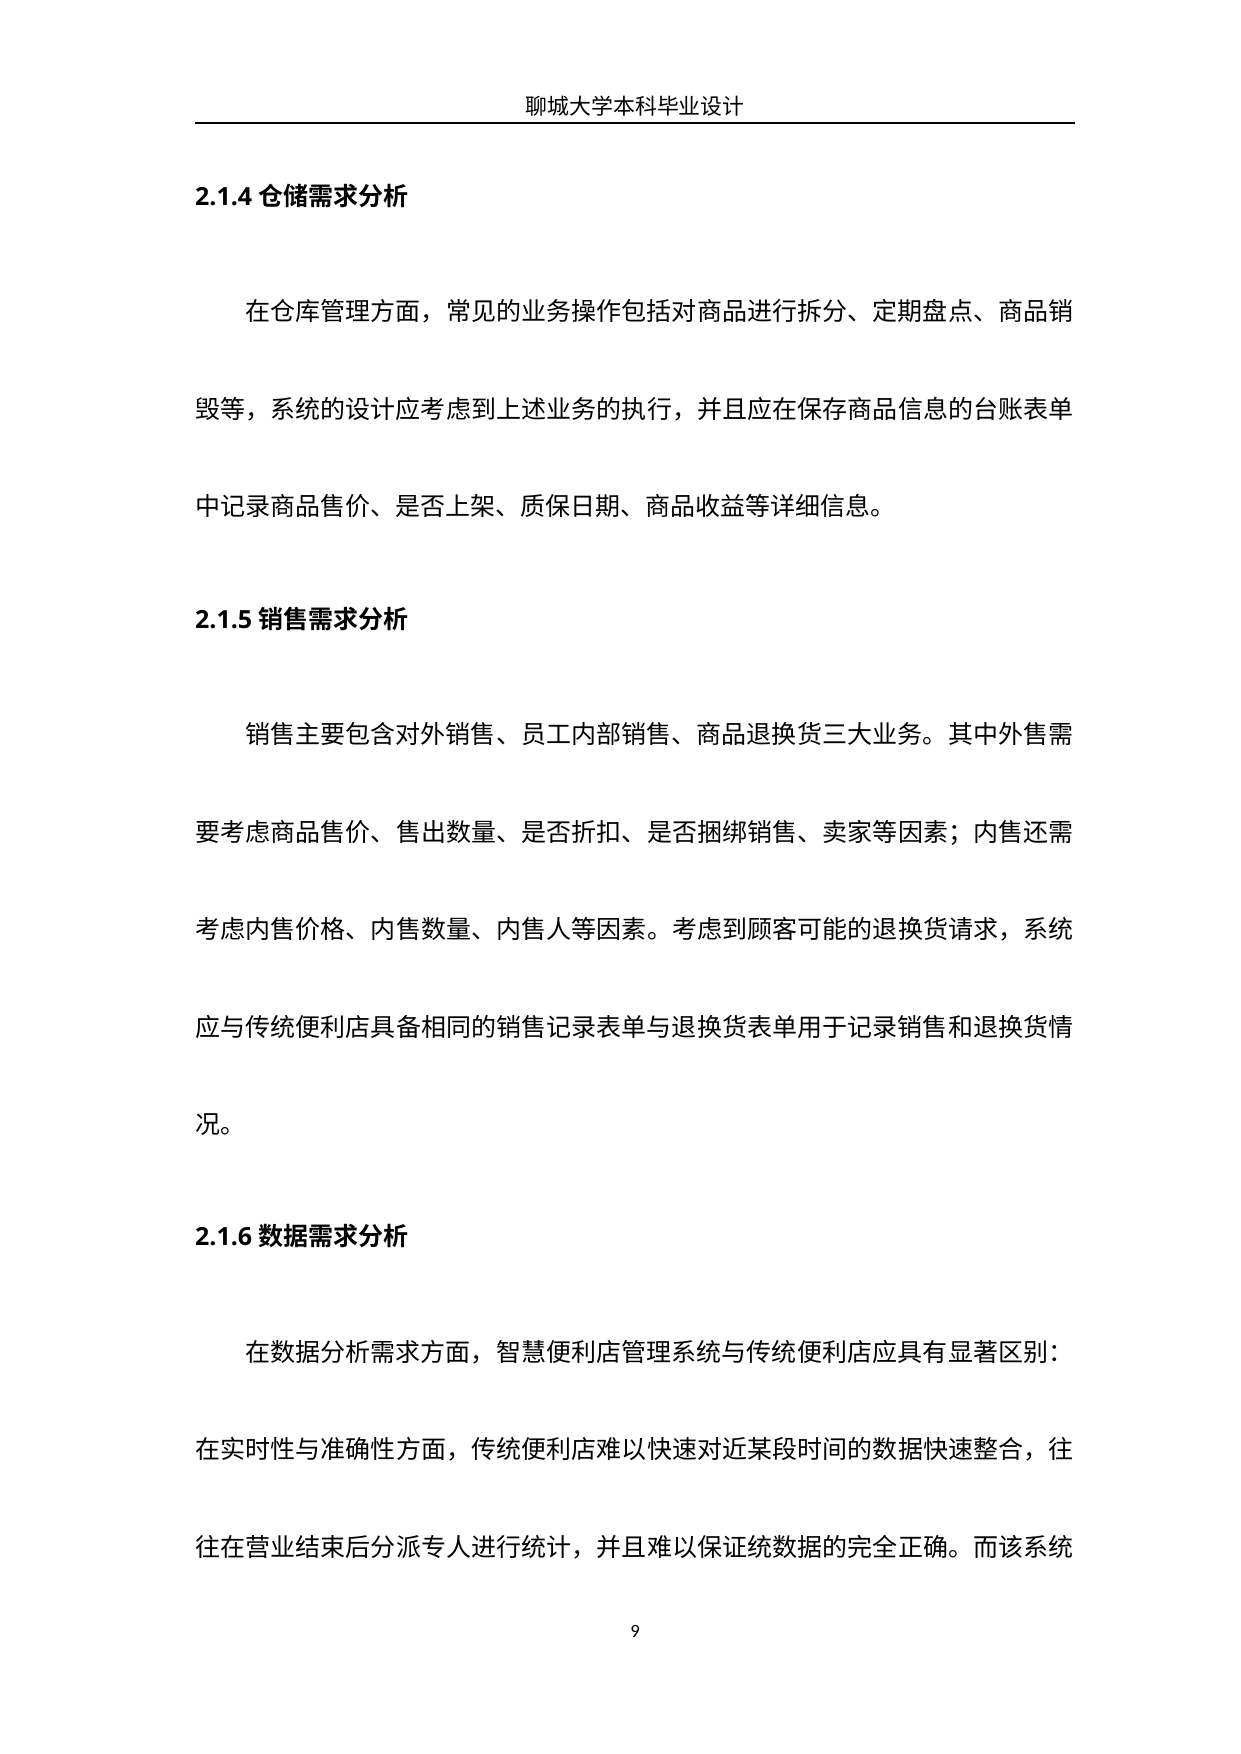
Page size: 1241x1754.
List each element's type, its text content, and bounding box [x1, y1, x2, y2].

text 在仓库管理方面，常见的业务操作包括对商品进行拆分、定期盘点、商品销毁等，系统的设计应考虑到上述业务的执行，并且应在保存商品信息的台账表单中记录商品售价、是否上架、质保日期、商品收益等详细信息。 [195, 277, 1075, 537]
text 销售主要包含对外销售、员工内部销售、商品退换货三大业务。其中外售需要考虑商品售价、售出数量、是否折扣、是否捆绑销售、卖家等因素；内售还需考虑内售价格、内售数量、内售人等因素。考虑到顾客可能的退换货请求，系统应与传统便利店具备相同的销售记录表单与退换货表单用于记录销售和退换货情况。 [195, 700, 1075, 1155]
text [195, 1318, 1075, 1578]
subtitle 2.1.6 数据需求分析 [195, 1202, 1075, 1267]
subtitle 2.1.4 仓储需求分析 [195, 162, 1075, 227]
subtitle 2.1.5 销售需求分析 [195, 585, 1075, 650]
